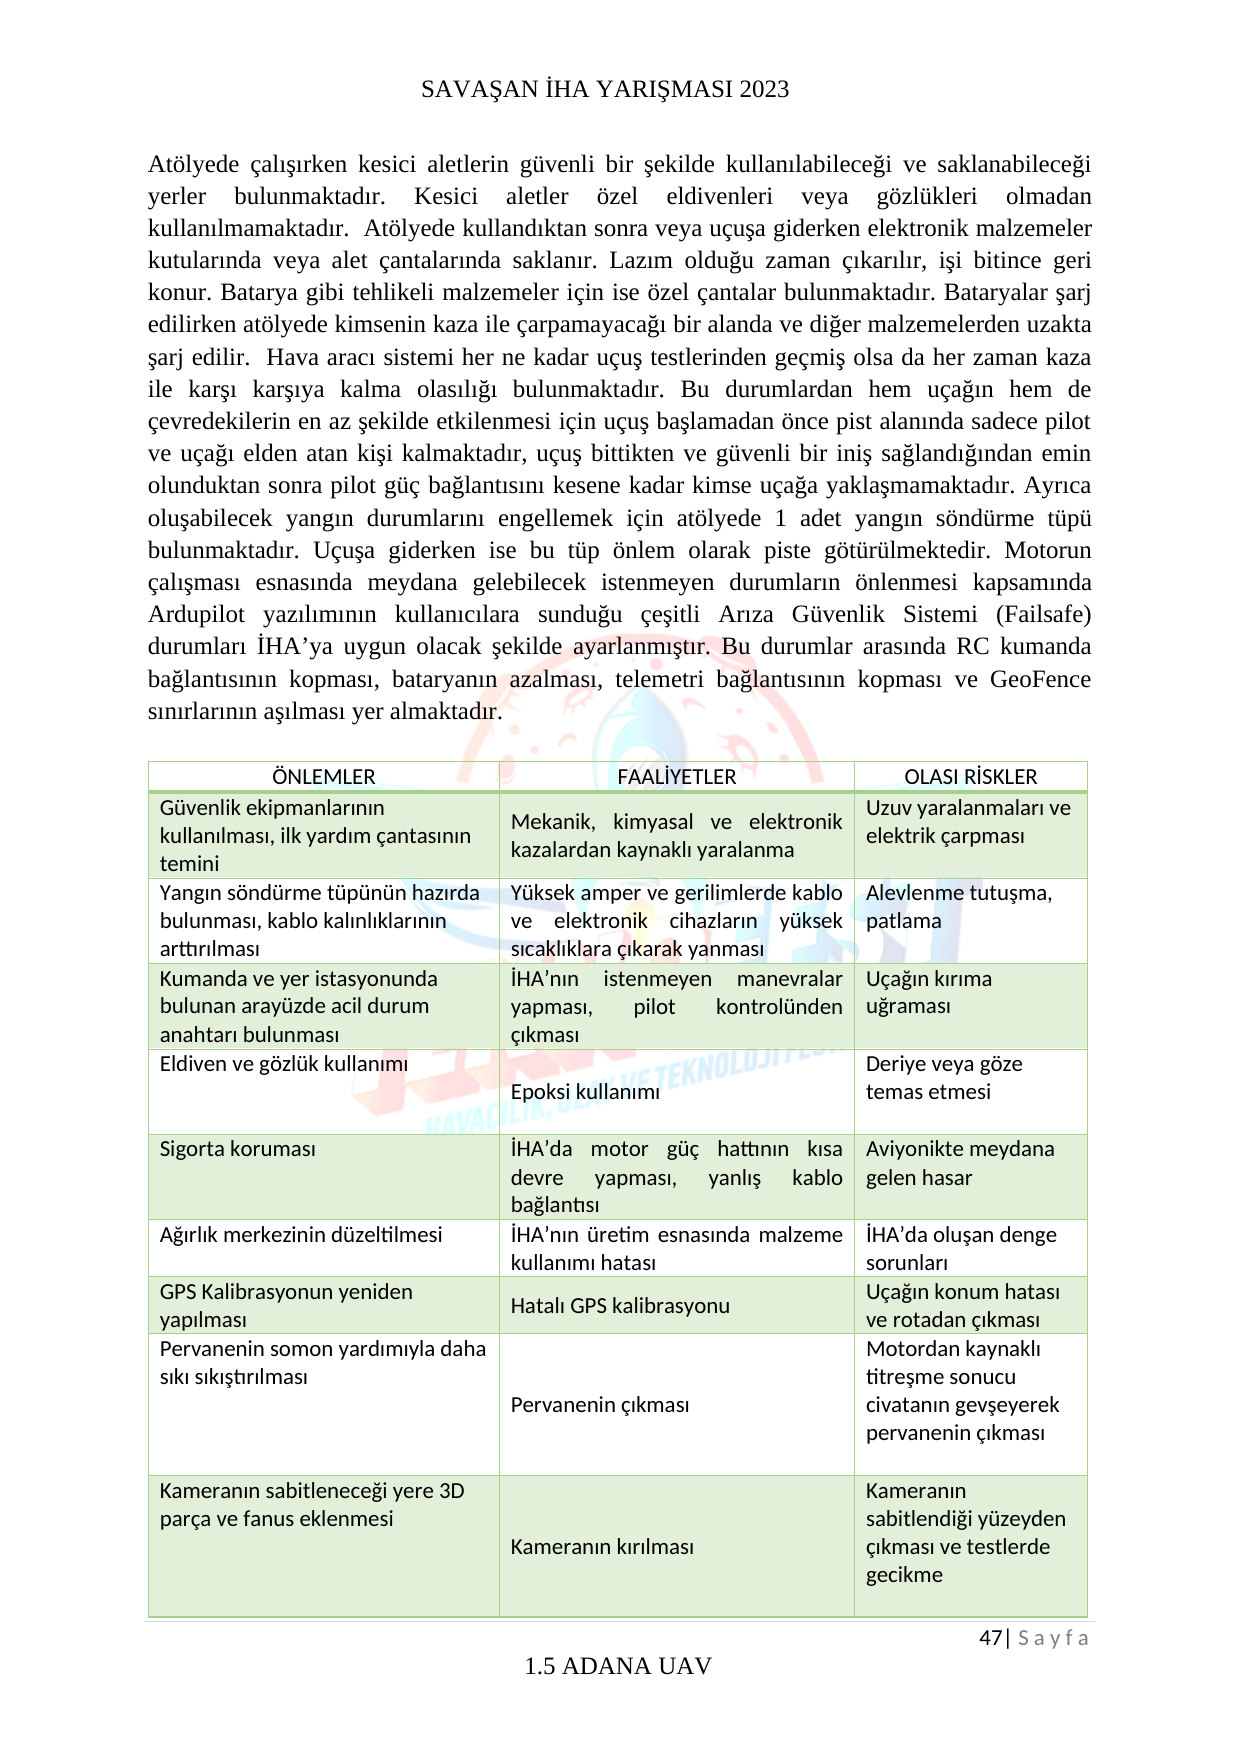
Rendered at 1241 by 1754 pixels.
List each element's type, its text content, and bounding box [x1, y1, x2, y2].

table_header OLASI RİSKLER [855, 762, 1087, 790]
table_cell Güvenlik ekipmanlarının kullanılması, ilk yardım çantasının temini [149, 794, 499, 877]
table_cell Kumanda ve yer istasyonunda bulunan arayüzde acil durum anahtarı bulunması [149, 964, 499, 1048]
table_cell Deriye veya göze temas etmesi [855, 1050, 1087, 1133]
table_cell Pervanenin çıkması [500, 1334, 854, 1475]
table_cell Motordan kaynaklı titreşme sonucu civatanın gevşeyerek pervanenin çıkması [855, 1334, 1087, 1475]
table_cell Sigorta koruması [149, 1135, 499, 1219]
table_cell İHA’da motor güç hattının kısa devre yapması, yanlış kablo bağlantısı [500, 1135, 854, 1219]
table_cell Mekanik, kimyasal ve elektronik kazalardan kaynaklı yaralanma [500, 794, 854, 877]
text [148, 149, 1093, 724]
table_cell Yangın söndürme tüpünün hazırda bulunması, kablo kalınlıklarının arttırılması [149, 879, 499, 963]
table_cell Ağırlık merkezinin düzeltilmesi [149, 1220, 499, 1276]
table_cell Alevlenme tutuşma, patlama [855, 879, 1087, 963]
table_cell Kameranın sabitlendiği yüzeyden çıkması ve testlerde gecikme [855, 1476, 1087, 1616]
table_cell İHA’da oluşan denge sorunları [855, 1220, 1087, 1276]
table_cell Pervanenin somon yardımıyla daha sıkı sıkıştırılması [149, 1334, 499, 1475]
table_cell Uzuv yaralanmaları ve elektrik çarpması [855, 794, 1087, 877]
table_cell Uçağın konum hatası ve rotadan çıkması [855, 1277, 1087, 1333]
table_cell Kameranın sabitleneceği yere 3D parça ve fanus eklenmesi [149, 1476, 499, 1616]
table_cell Uçağın kırıma uğraması [855, 964, 1087, 1048]
table_cell İHA’nın üretim esnasında malzeme kullanımı hatası [500, 1220, 854, 1276]
table_cell Eldiven ve gözlük kullanımı [149, 1050, 499, 1133]
table_cell GPS Kalibrasyonun yeniden yapılması [149, 1277, 499, 1333]
table_cell Hatalı GPS kalibrasyonu [500, 1277, 854, 1333]
table_cell Aviyonikte meydana gelen hasar [855, 1135, 1087, 1219]
table_header FAALİYETLER [500, 762, 854, 790]
table_cell İHA’nın istenmeyen manevralar yapması, pilot kontrolünden çıkması [500, 964, 854, 1048]
table_cell Yüksek amper ve gerilimlerde kablo ve elektronik cihazların yüksek sıcaklıklara çıkarak yanması [500, 879, 854, 963]
table_cell Kameranın kırılması [500, 1476, 854, 1616]
table_cell Epoksi kullanımı [500, 1050, 854, 1133]
table_header ÖNLEMLER [149, 762, 499, 790]
